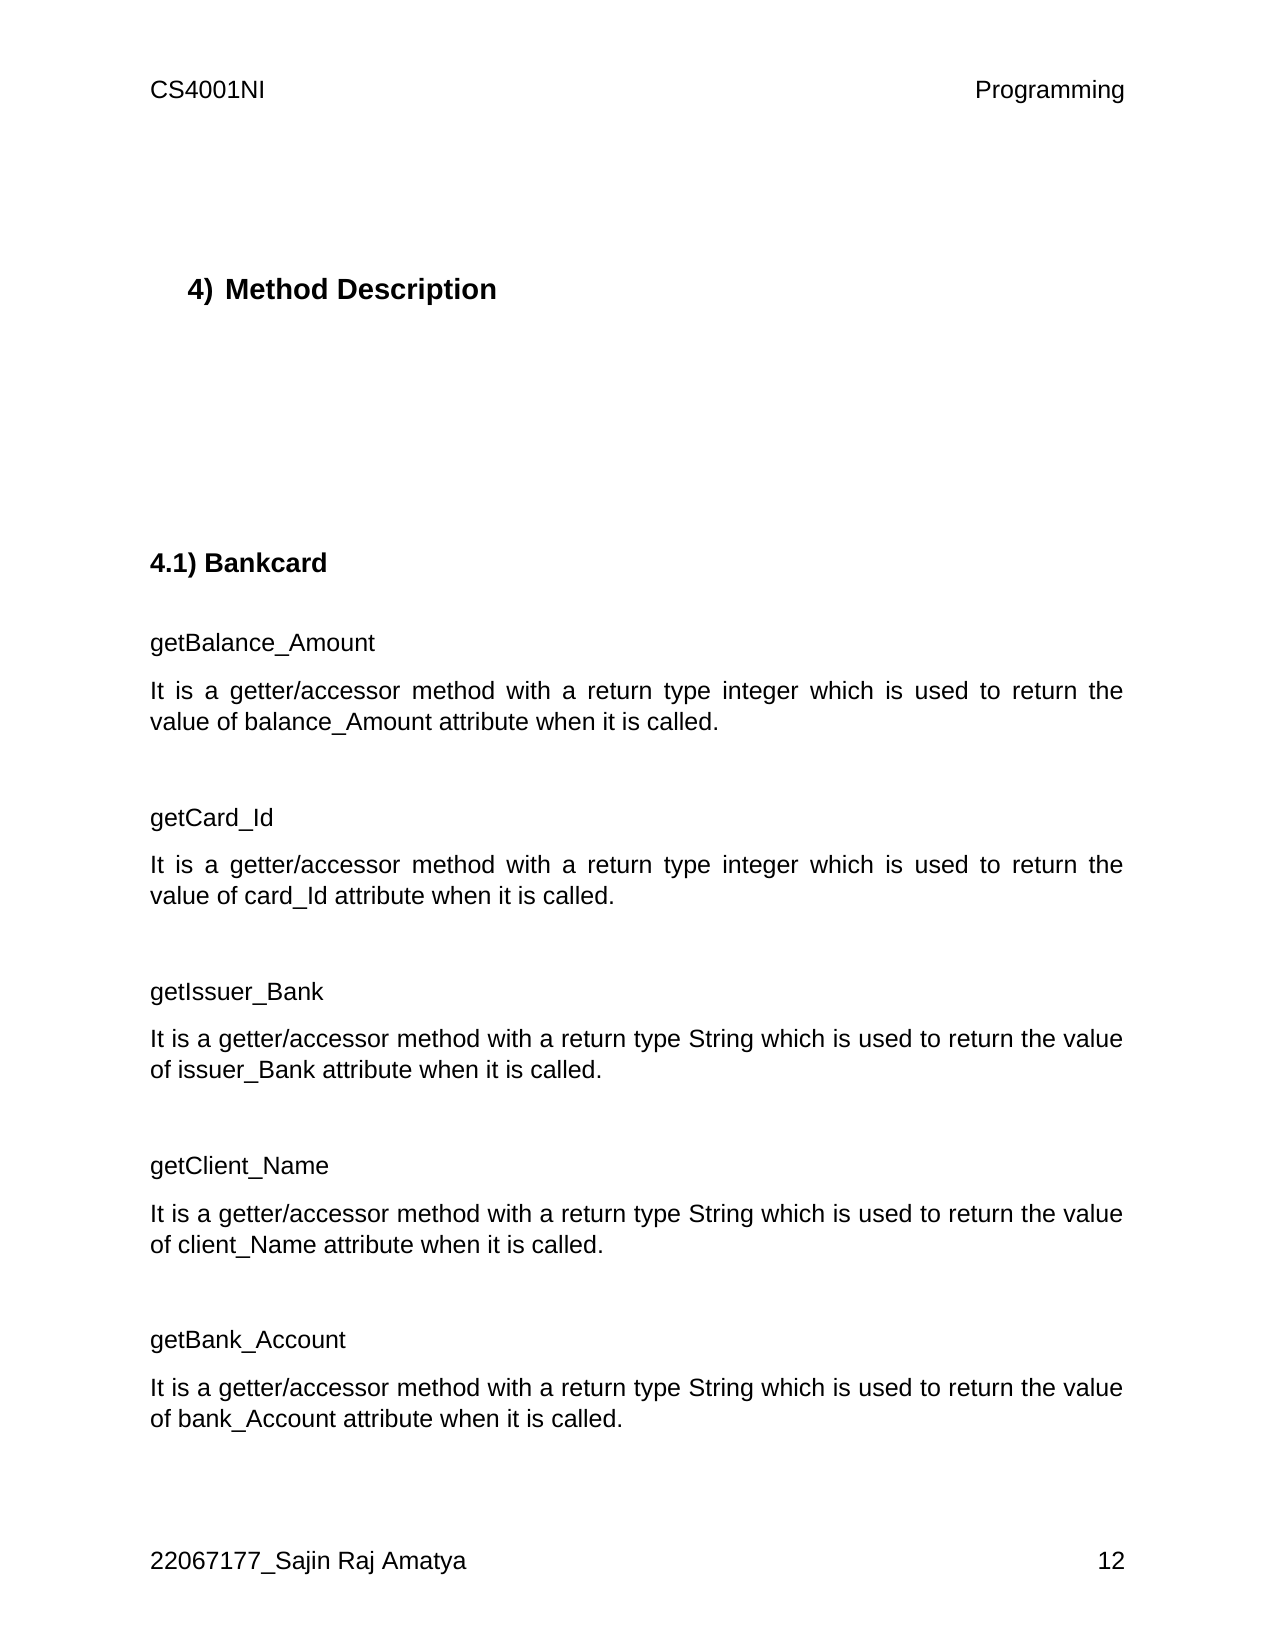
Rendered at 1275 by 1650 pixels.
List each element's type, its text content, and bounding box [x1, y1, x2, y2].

text It is a getter/accessor method with a return type String which is used to return the value of bank_Account attribute when it is called. [150, 1373, 1125, 1433]
text getClient_Name [150, 1151, 1125, 1180]
text getBank_Account [150, 1325, 1125, 1354]
text It is a getter/accessor method with a return type integer which is used to return the value of card_Id attribute when it is called. [150, 850, 1125, 910]
text getIssuer_Bank [150, 977, 1125, 1006]
text getCard_Id [150, 803, 1125, 831]
subtitle Method Description [187, 272, 1125, 306]
subtitle 4.1) Bankcard [150, 547, 1125, 578]
text It is a getter/accessor method with a return type String which is used to return the value of client_Name attribute when it is called. [150, 1199, 1125, 1258]
text It is a getter/accessor method with a return type integer which is used to return the value of balance_Amount attribute when it is called. [150, 676, 1125, 736]
text It is a getter/accessor method with a return type String which is used to return the value of issuer_Bank attribute when it is called. [150, 1024, 1125, 1084]
text getBalance_Amount [150, 628, 1125, 657]
